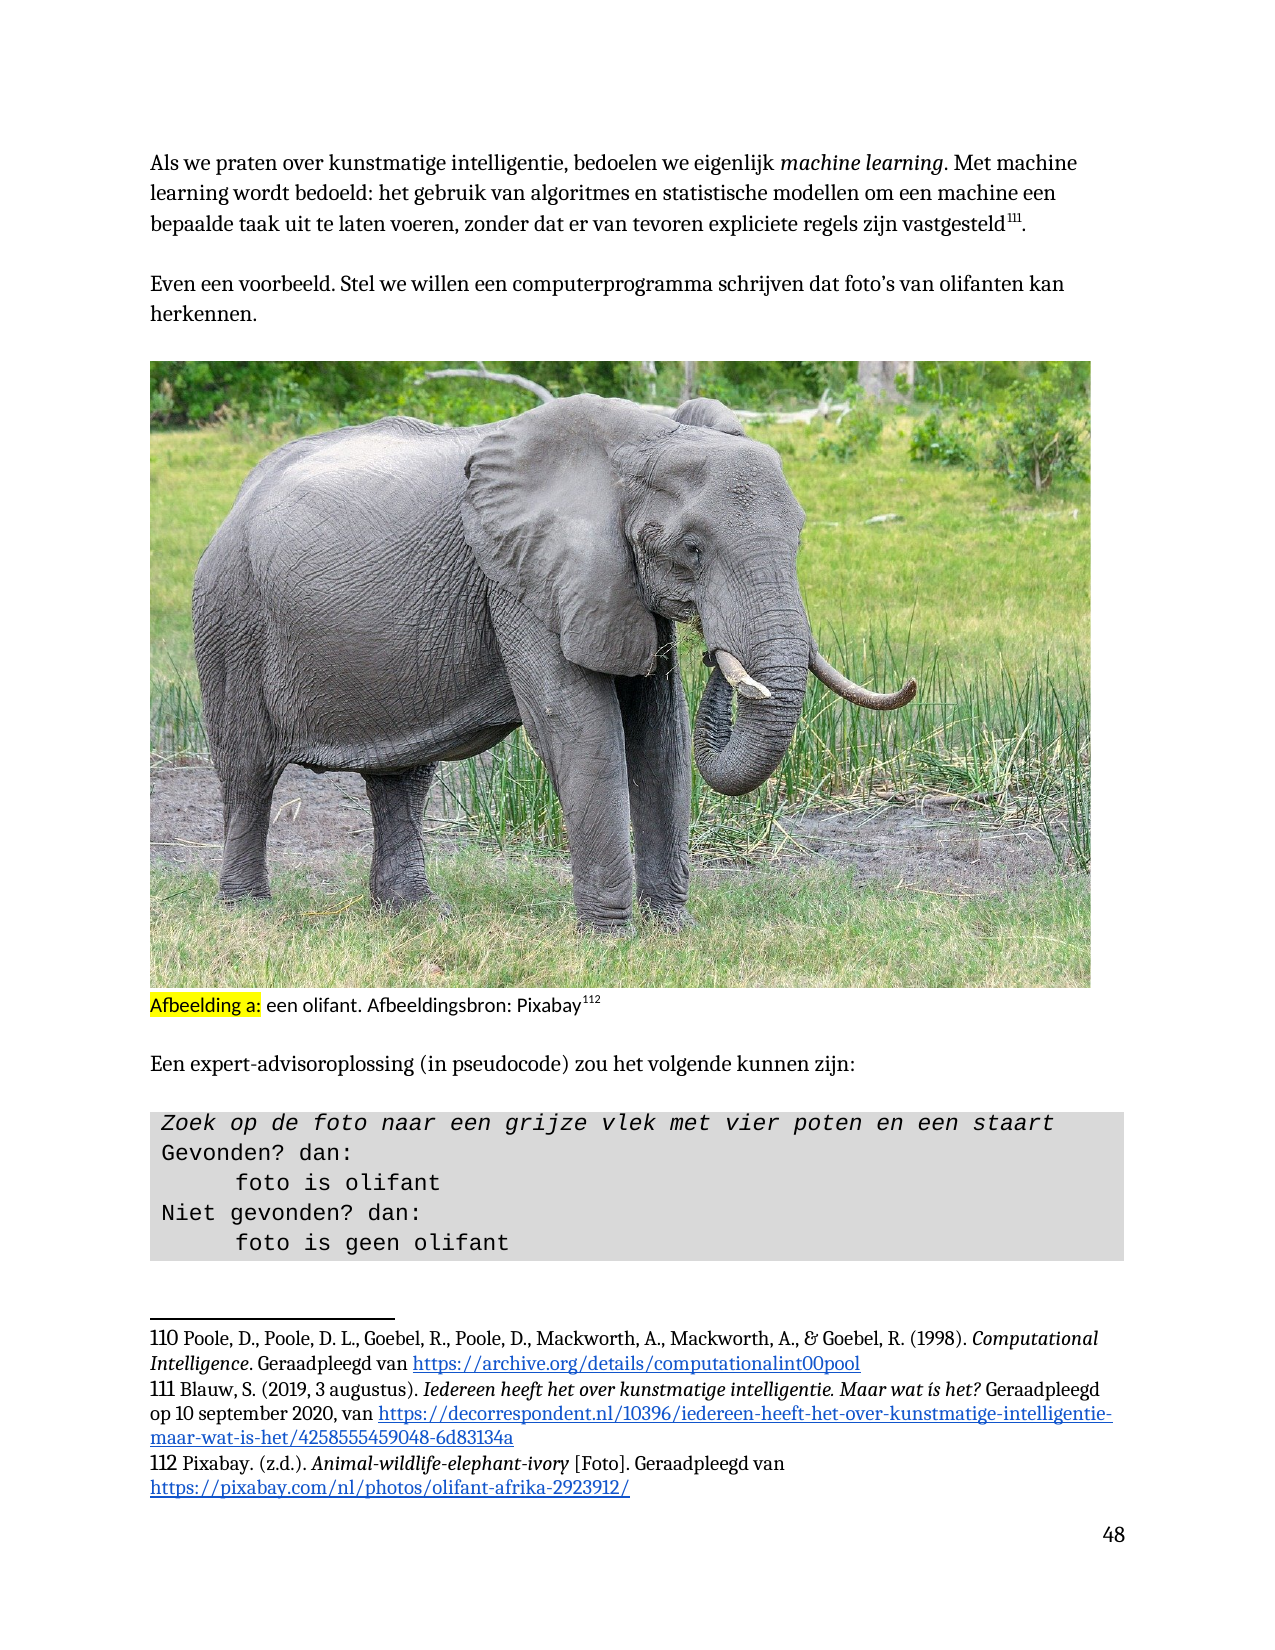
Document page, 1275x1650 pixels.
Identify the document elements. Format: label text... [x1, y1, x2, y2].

text Even een voorbeeld. Stel we willen een computerprogramma schrijven dat foto’s van olifanten kan herkennen. [150, 271, 1125, 327]
table_header Zoek op de foto naar een grijze vlek met vier poten en een staart Gevonden? dan: foto is olifant Niet gevonden? dan: foto is geen olifant [150, 1112, 1124, 1261]
picture [150, 361, 1091, 988]
text Een expert-advisoroplossing (in pseudocode) zou het volgende kunnen zijn: [150, 1051, 1125, 1078]
text Afbeelding a: een olifant. Afbeeldingsbron: Pixabay [261, 992, 1125, 1017]
text Als we praten over kunstmatige intelligentie, bedoelen we eigenlijk machine learning. Met machine learning wordt bedoeld: het gebruik van algoritmes en statistische modellen om een machine een bepaalde taak uit te laten voeren, zonder dat er van tevoren expliciete regels zijn vastgesteld. [150, 150, 1125, 237]
